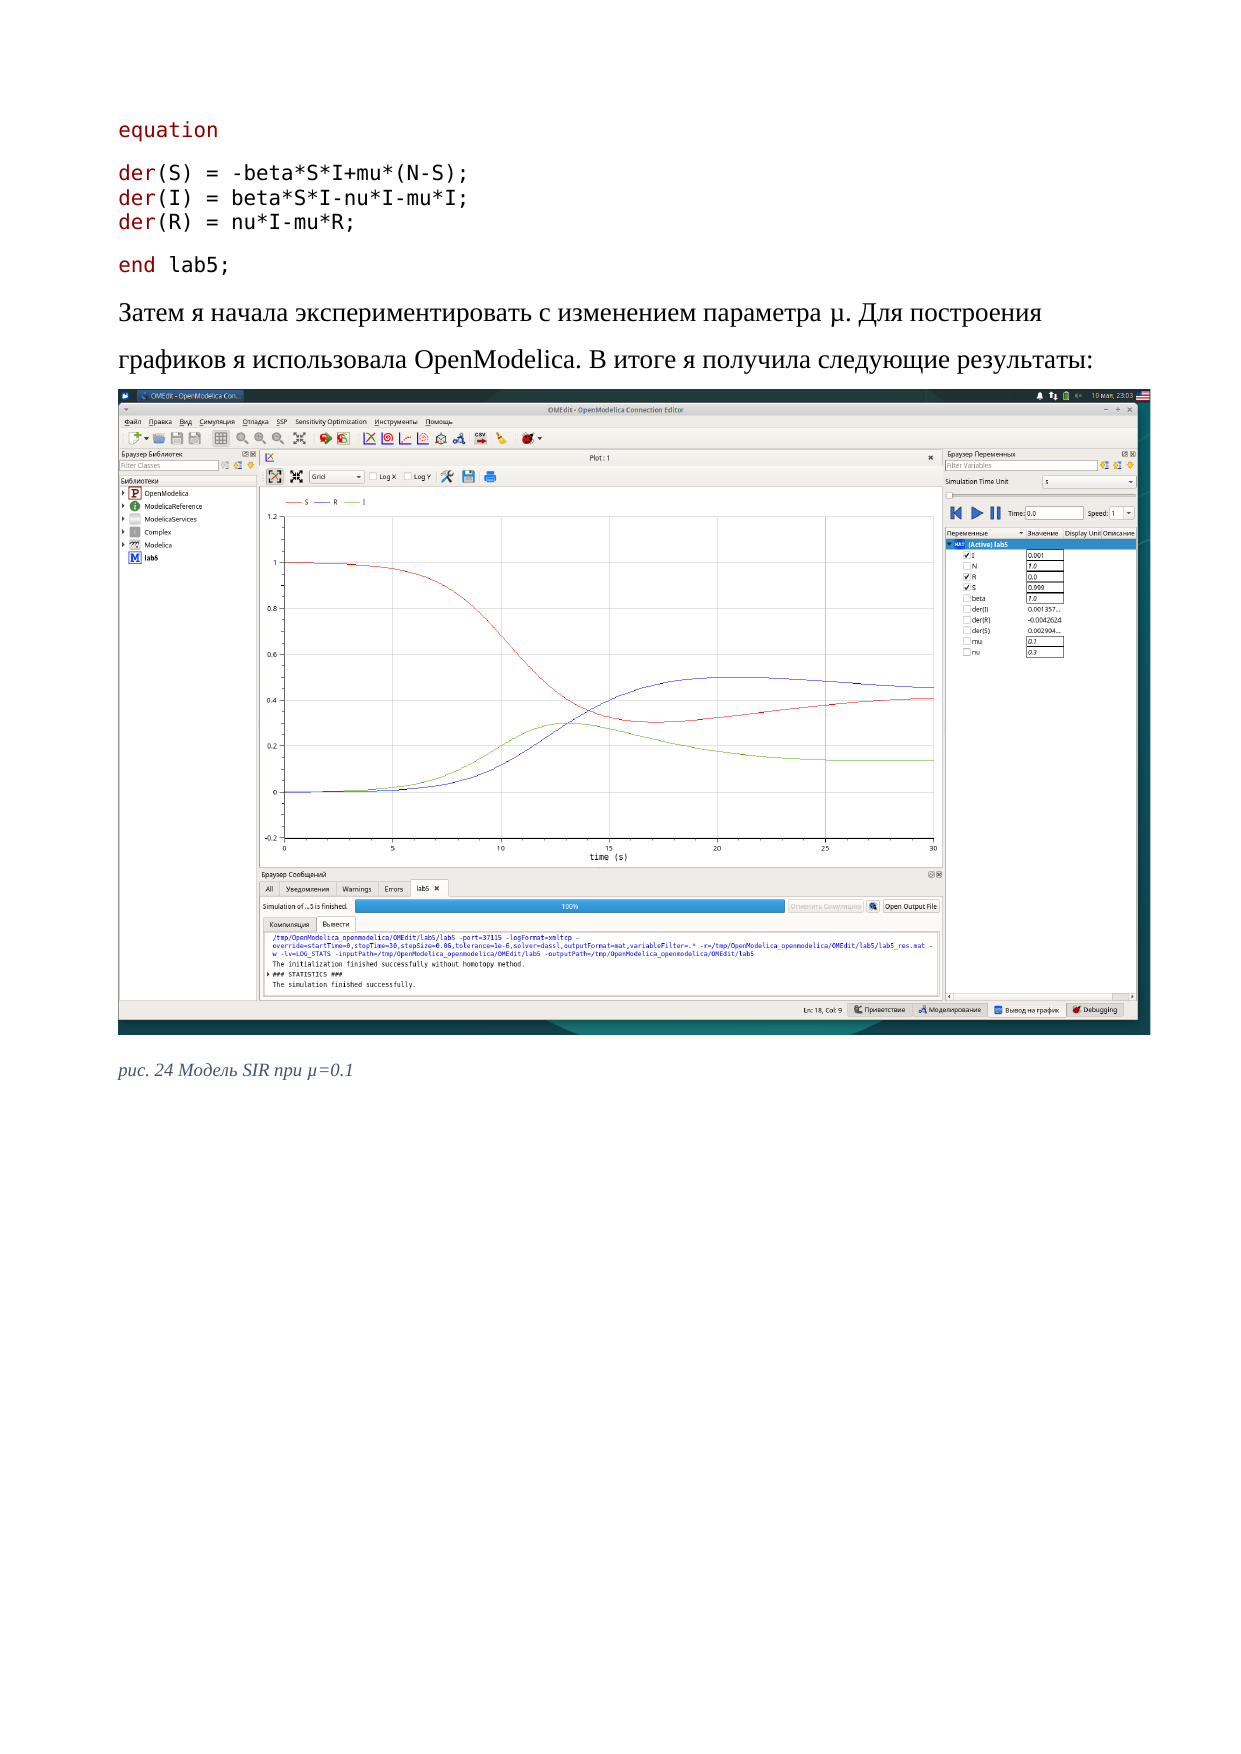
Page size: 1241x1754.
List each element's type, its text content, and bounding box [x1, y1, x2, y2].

text der(S) = -beta*S*I+mu*(N-S); [118, 161, 1152, 186]
picture [118, 389, 1151, 1035]
text Затем я начала экспериментировать с изменением параметра µ. Для построения графиков я использовала OpenModelica. В итоге я получила следующие результаты: [118, 296, 1152, 374]
text equation [118, 118, 1152, 142]
text end lab5; [118, 253, 1152, 277]
text рис. 24 Модель SIR при µ=0.1 [118, 1059, 1152, 1081]
text der(R) = nu*I-mu*R; [118, 210, 1152, 234]
text der(I) = beta*S*I-nu*I-mu*I; [118, 186, 1152, 210]
